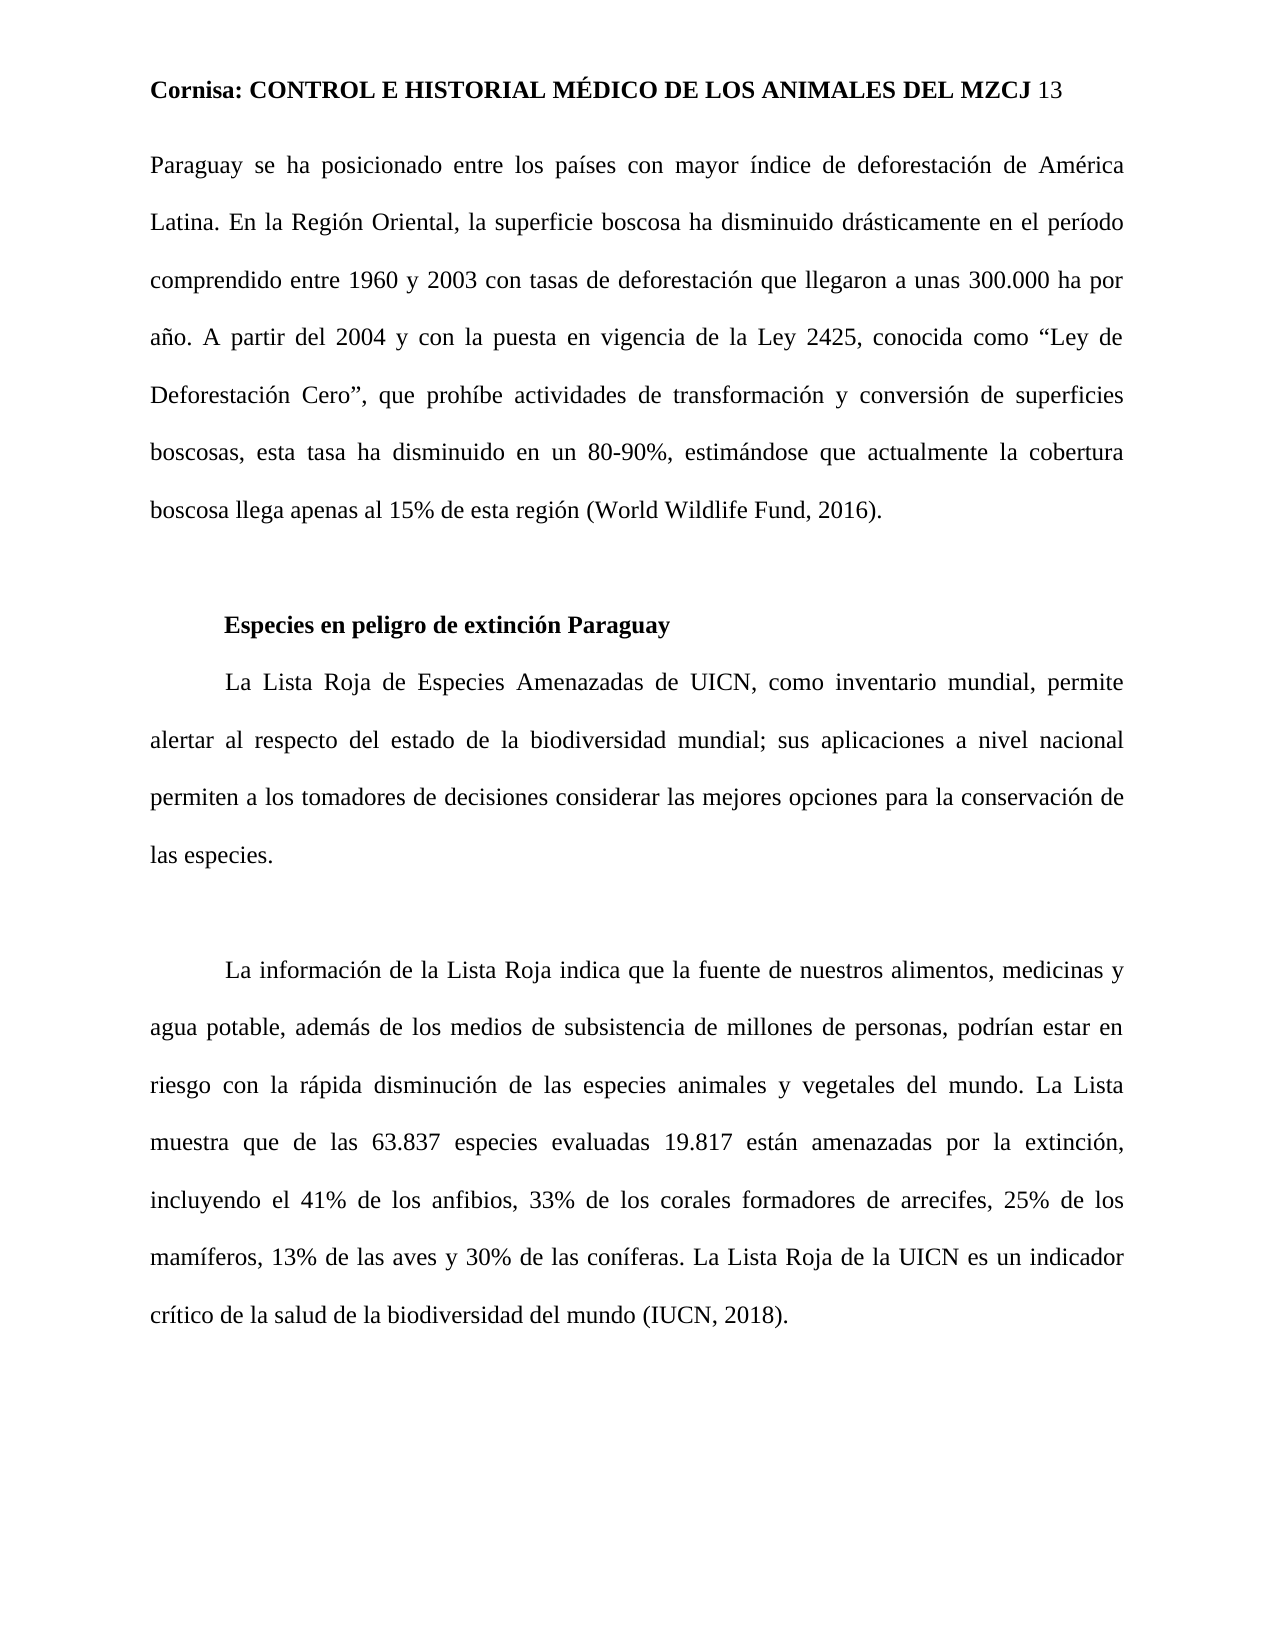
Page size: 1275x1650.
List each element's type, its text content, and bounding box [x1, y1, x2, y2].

text La información de la Lista Roja indica que la fuente de nuestros alimentos, medicinas y agua potable, además de los medios de subsistencia de millones de personas, podrían estar en riesgo con la rápida disminución de las especies animales y vegetales del mundo. La Lista muestra que de las 63.837 especies evaluadas 19.817 están amenazadas por la extinción, incluyendo el 41% de los anfibios, 33% de los corales formadores de arrecifes, 25% de los mamíferos, 13% de las aves y 30% de las coníferas. La Lista Roja de la UICN es un indicador crítico de la salud de la biodiversidad del mundo . [150, 955, 1125, 1329]
subtitle Especies en peligro de extinción Paraguay [150, 610, 1125, 639]
text La Lista Roja de Especies Amenazadas de UICN, como inventario mundial, permite alertar al respecto del estado de la biodiversidad mundial; sus aplicaciones a nivel nacional permiten a los tomadores de decisiones considerar las mejores opciones para la conservación de las especies. [150, 667, 1125, 869]
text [150, 150, 1125, 524]
